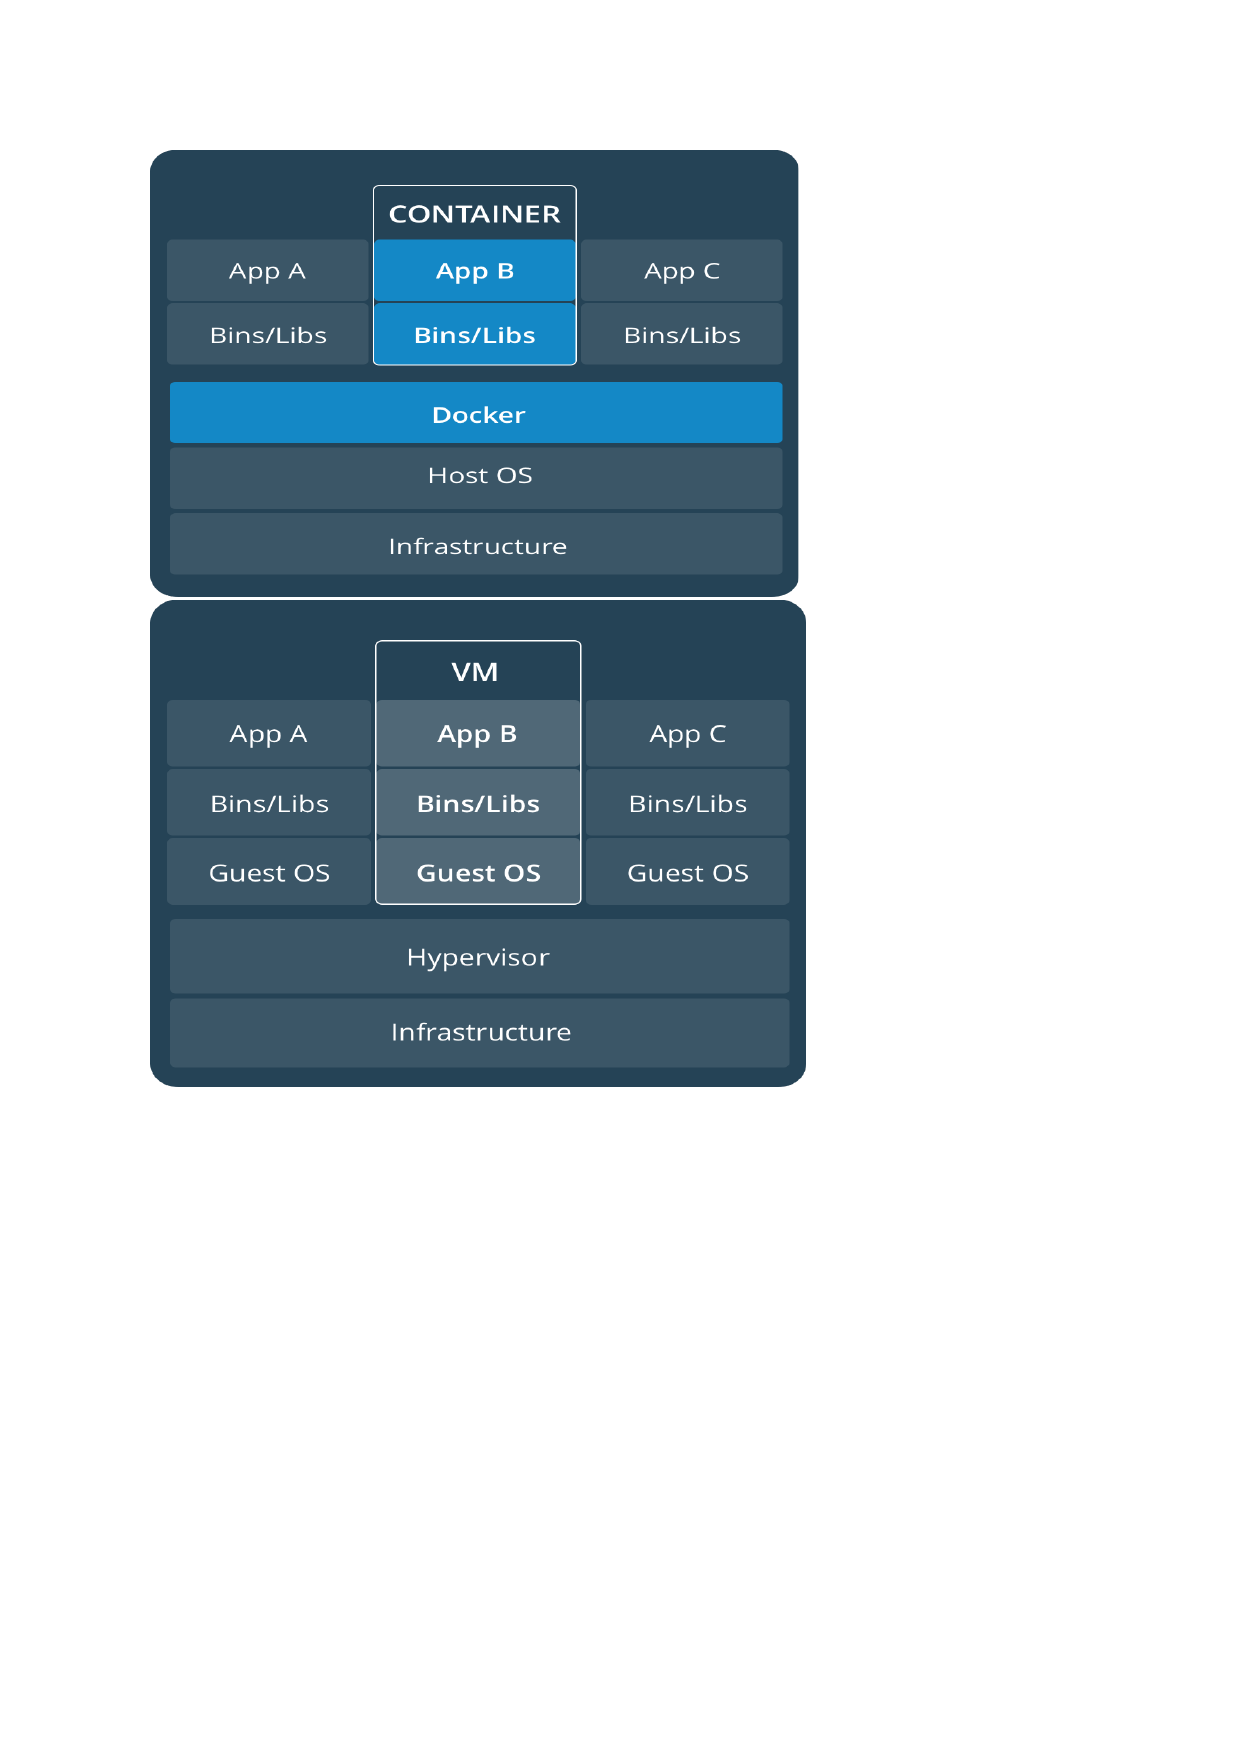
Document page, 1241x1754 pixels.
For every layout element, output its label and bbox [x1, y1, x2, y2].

picture [150, 150, 799, 597]
picture [150, 600, 806, 1087]
